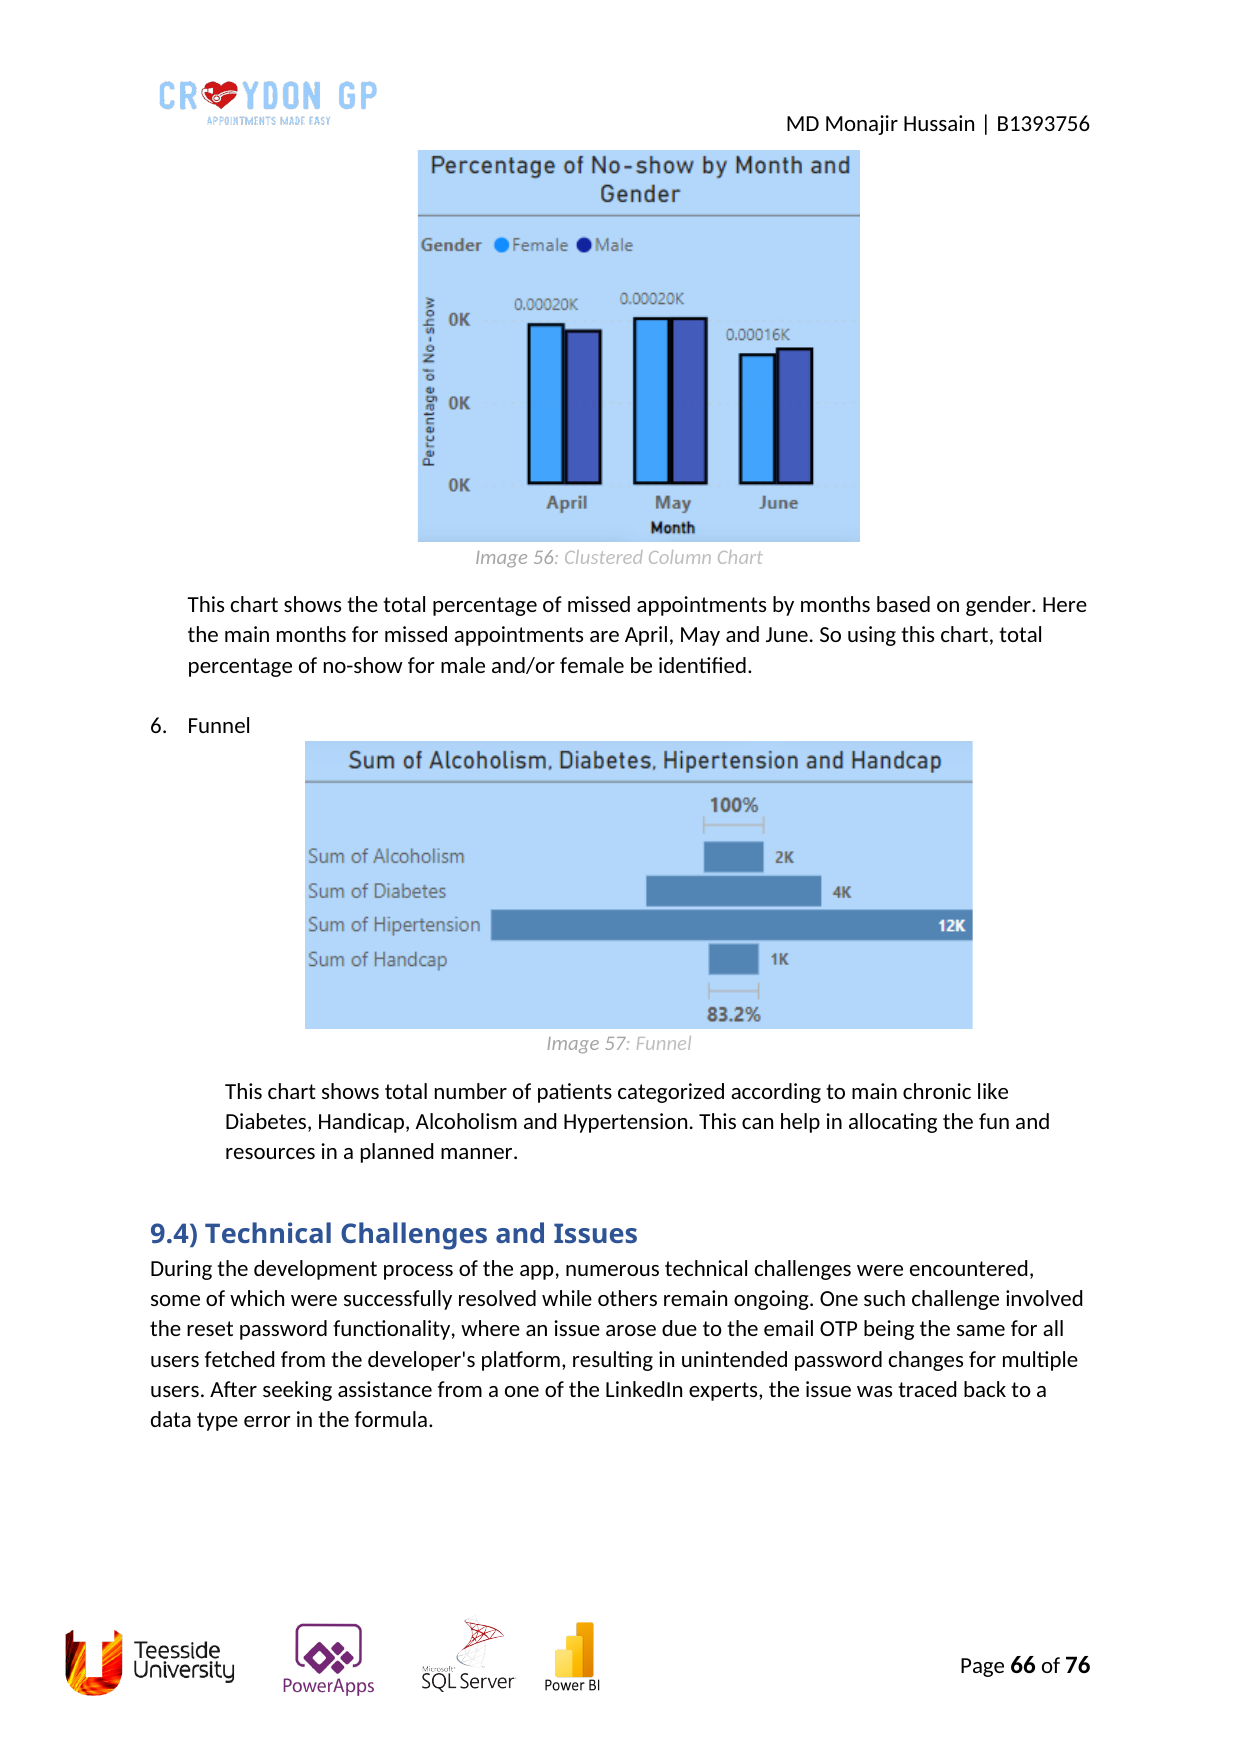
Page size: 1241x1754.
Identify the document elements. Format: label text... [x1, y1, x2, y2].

picture [150, 73, 385, 131]
picture [417, 150, 860, 542]
text Image 56: Clustered Column Chart [150, 544, 1090, 569]
list This chart shows the total percentage of missed appointments by months based on gender. Here the main months for missed appointments are April, May and June. So using this chart, total percentage of no-show for male and/or female be identified. [187, 590, 1090, 679]
picture [305, 741, 973, 1029]
subtitle 9.4) Technical Challenges and Issues [150, 1214, 1090, 1251]
text This chart shows total number of patients categorized according to main chronic like Diabetes, Handicap, Alcoholism and Hypertension. This can help in allocating the fun and resources in a planned manner. [225, 1077, 1090, 1165]
picture [422, 1615, 517, 1692]
list Funnel [150, 711, 1090, 739]
picture [528, 1609, 621, 1700]
picture [64, 1624, 235, 1701]
text During the development process of the app, numerous technical challenges were encountered, some of which were successfully resolved while others remain ongoing. One such challenge involved the reset password functionality, where an issue arose due to the email OTP being the same for all users fetched from the developer's platform, resulting in unintended password changes for multiple users. After seeking assistance from a one of the LinkedIn experts, the issue was traced back to a data type error in the formula. [150, 1254, 1090, 1433]
picture [248, 1619, 409, 1700]
text Image 57: Funnel [150, 1031, 1090, 1056]
